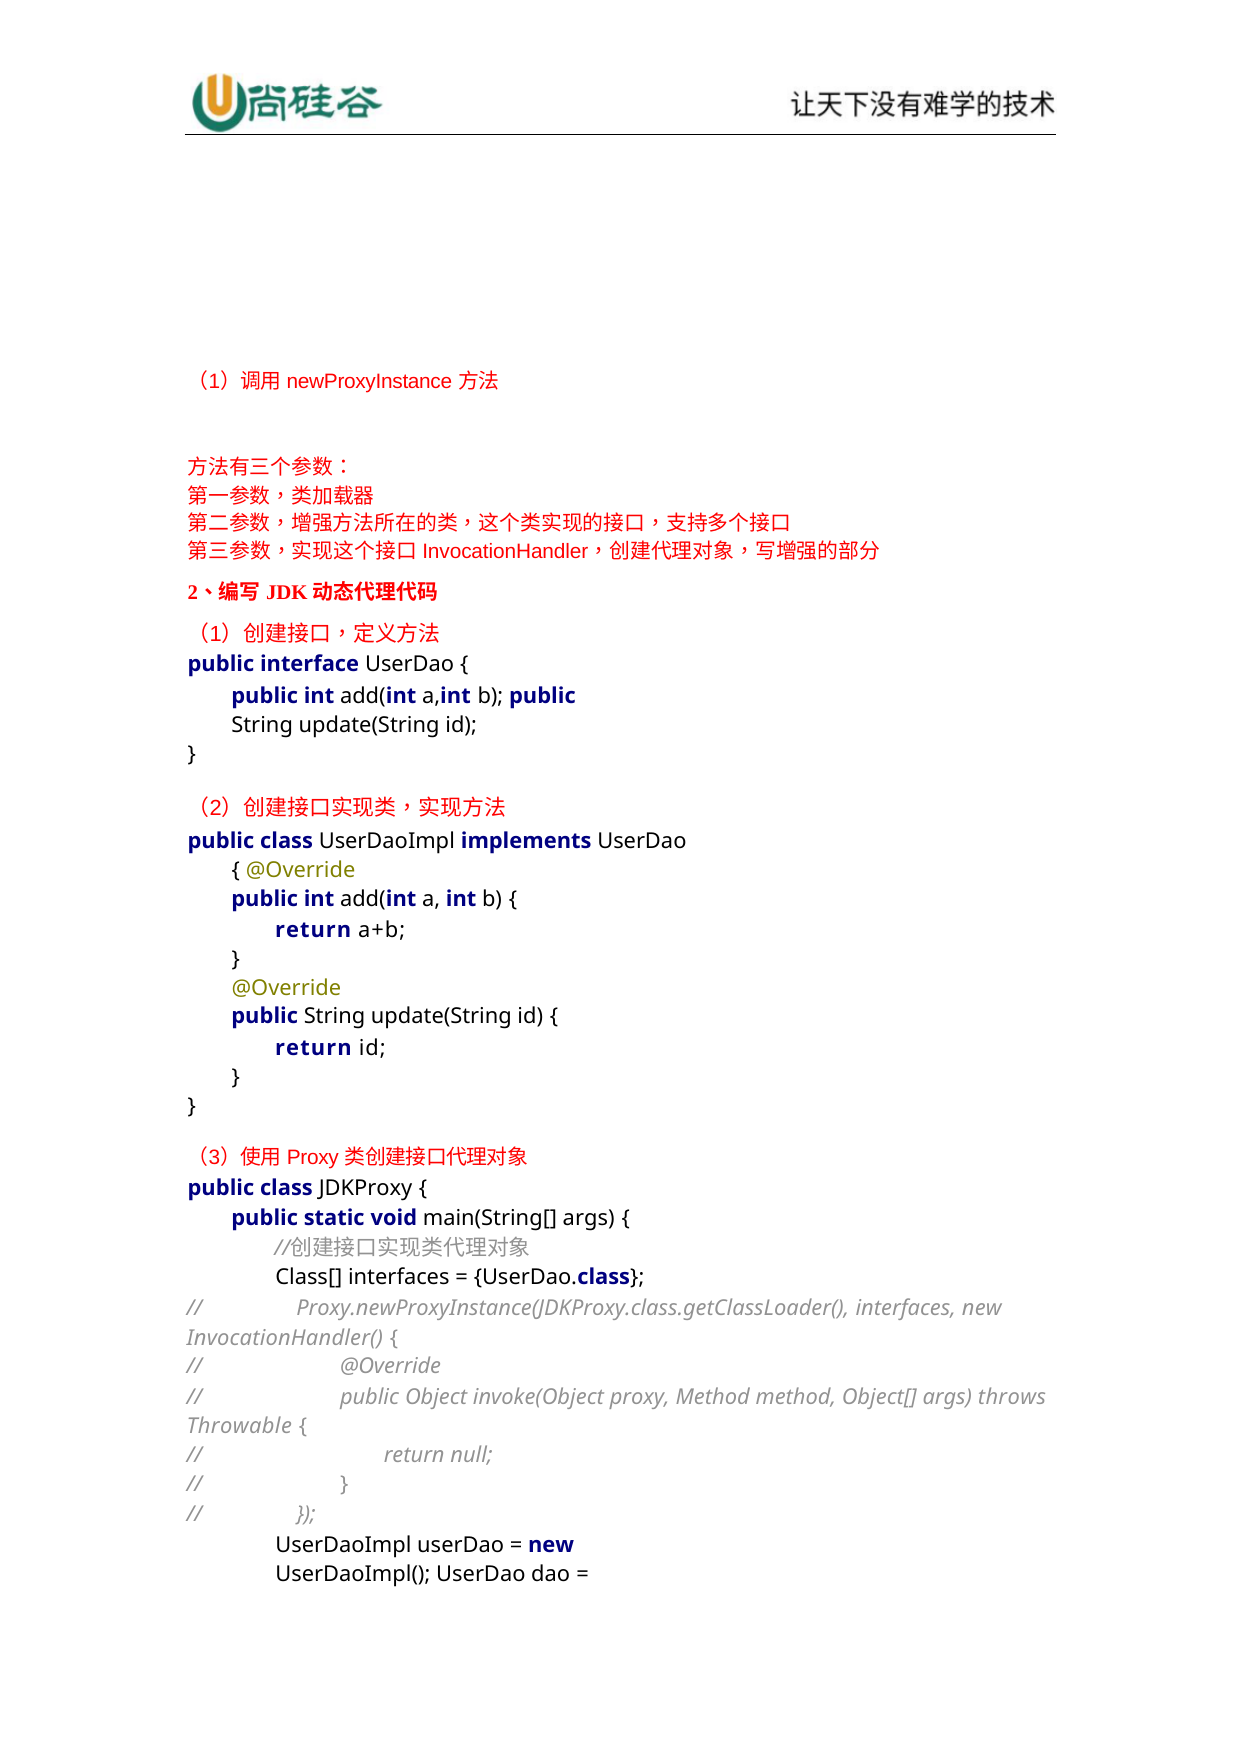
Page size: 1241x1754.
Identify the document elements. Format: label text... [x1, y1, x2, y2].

text Class[] interfaces = {UserDao.class}; [275, 1261, 1060, 1291]
text UserDaoImpl userDao = new UserDaoImpl(); UserDao dao = [275, 1529, 724, 1588]
text @Override [231, 973, 1060, 1001]
text // return null; [186, 1440, 1060, 1468]
text public int add(int a,int b); public String update(String id); [231, 680, 582, 739]
text public String update(String id) { [231, 1001, 1060, 1030]
text // } [186, 1468, 1060, 1498]
text return id; } [231, 1032, 396, 1091]
text // }); [186, 1498, 1060, 1527]
text // public Object invoke(Object proxy, Method method, Object[] args) throws Throwable { [186, 1381, 1051, 1440]
text public int add(int a, int b) { [231, 884, 1060, 912]
picture [190, 72, 1058, 134]
text return a+b; } [231, 913, 407, 973]
text 方法有三个参数： [187, 452, 1060, 481]
text } [187, 739, 1060, 767]
text //创建接口实现类代理对象 [274, 1232, 1060, 1261]
text 第二参数，增强方法所在的类，这个类实现的接口，支持多个接口 [187, 509, 1060, 536]
text （3）使用 Proxy 类创建接口代理对象 [187, 1142, 1060, 1170]
text 第三参数，实现这个接口 InvocationHandler，创建代理对象，写增强的部分2、编写 JDK 动态代理代码 [187, 536, 881, 605]
text 第一参数，类加载器 [187, 481, 1060, 509]
text } [187, 1091, 1060, 1119]
text // @Override [186, 1351, 1060, 1379]
text public static void main(String[] args) { [231, 1202, 1060, 1232]
text public class UserDaoImpl implements UserDao { @Override [187, 825, 693, 884]
text public class JDKProxy { [187, 1172, 1060, 1202]
text （2）创建接口实现类，实现方法 [187, 792, 1060, 821]
text // Proxy.newProxyInstance(JDKProxy.class.getClassLoader(), interfaces, new InvocationHandler() { [186, 1292, 1040, 1351]
text （1）创建接口，定义方法public interface UserDao { [187, 618, 474, 678]
text （1）调用 newProxyInstance 方法 [187, 366, 1060, 395]
